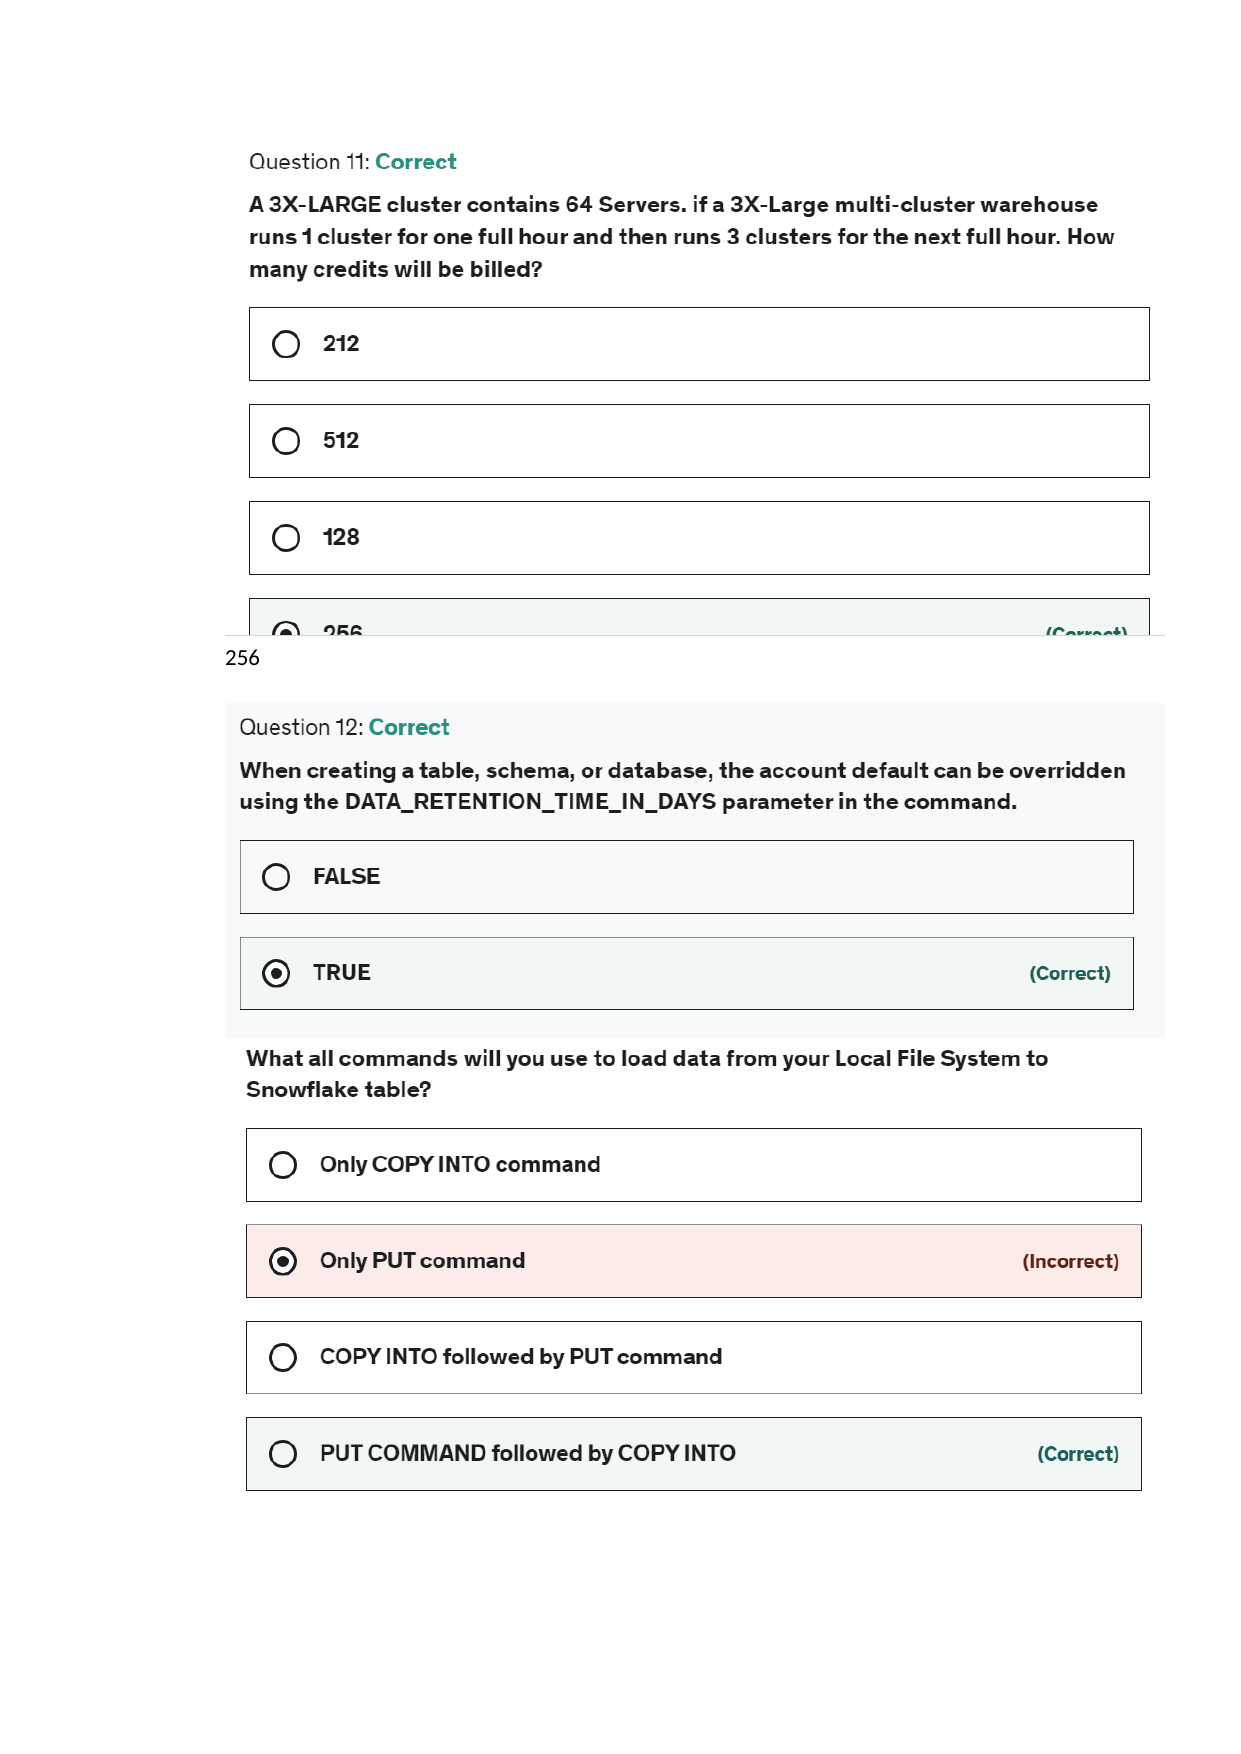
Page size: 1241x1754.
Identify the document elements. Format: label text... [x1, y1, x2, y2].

list 256 [225, 643, 1090, 671]
picture [225, 150, 1166, 641]
picture [225, 1039, 1166, 1495]
picture [225, 703, 1166, 1038]
